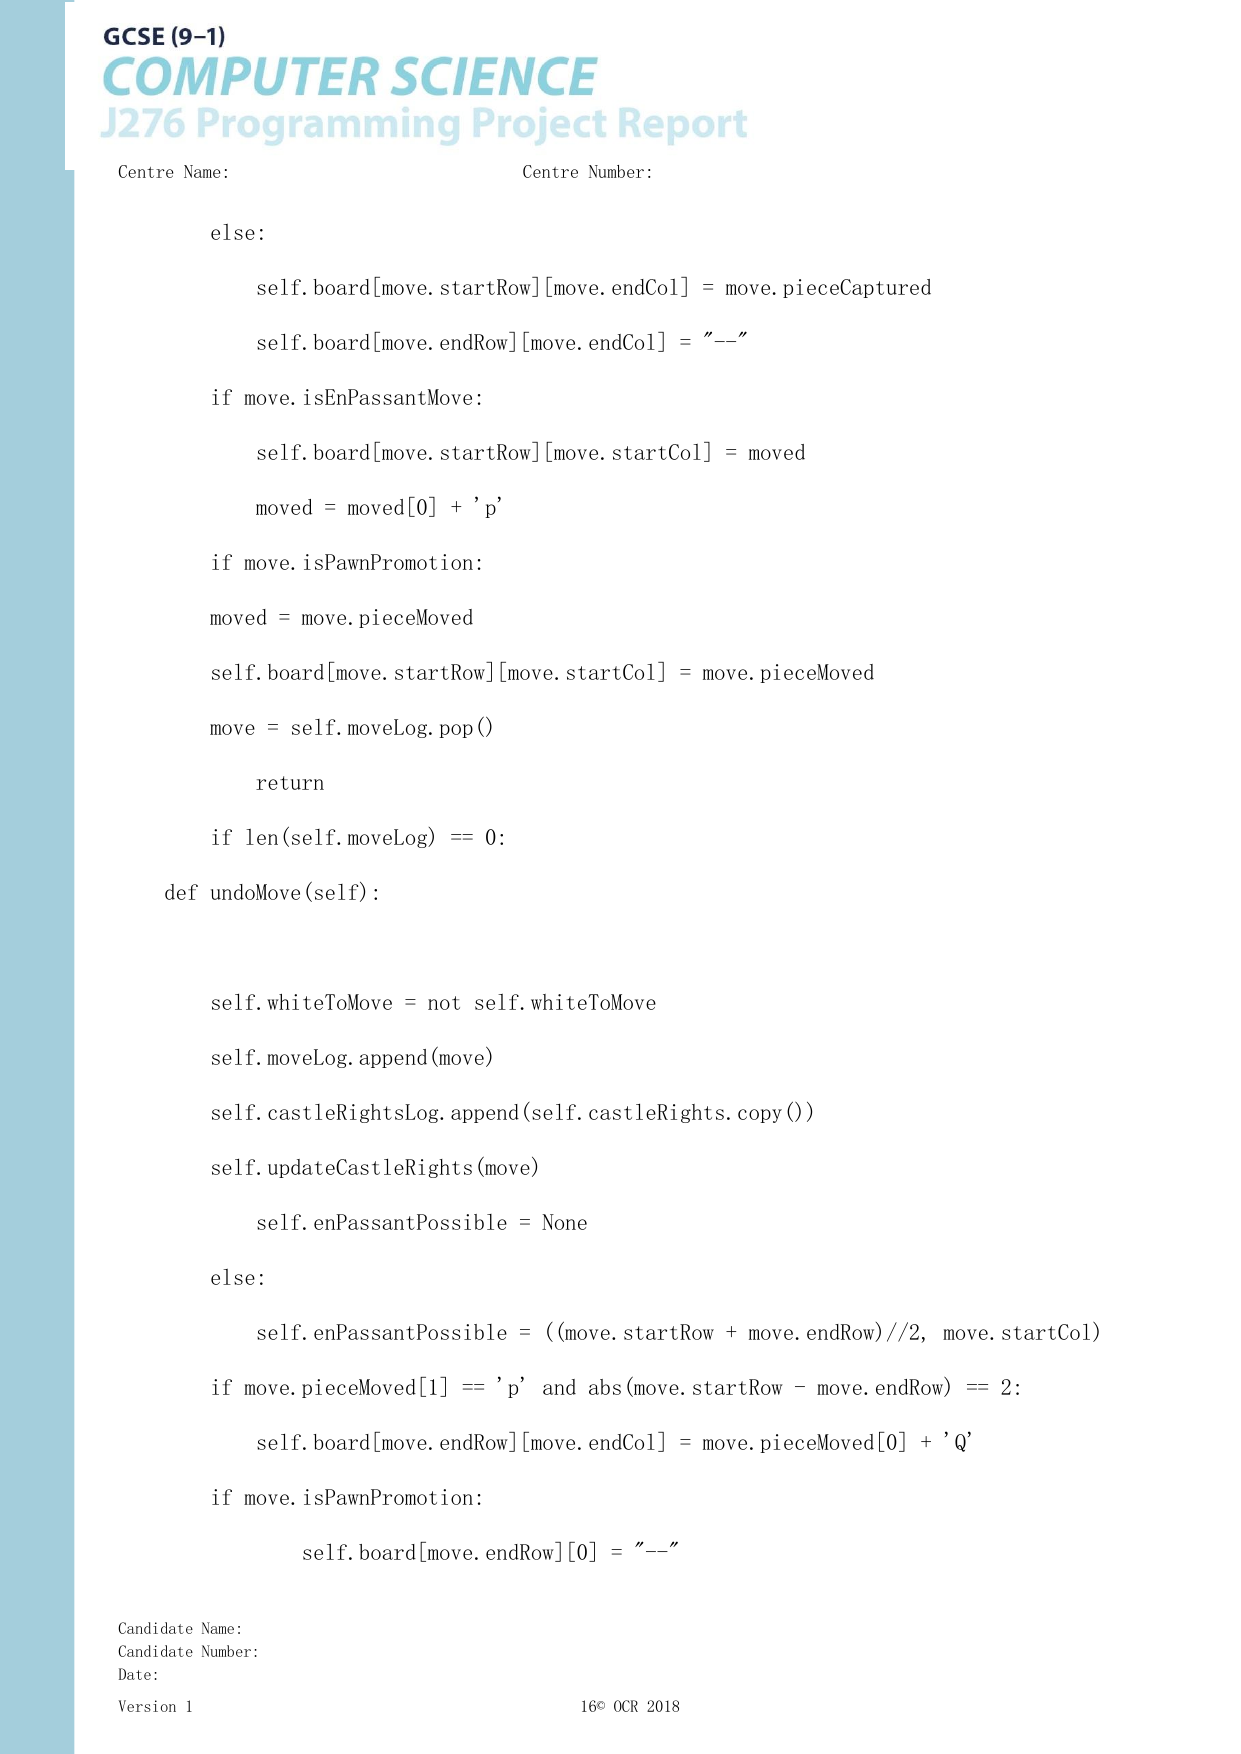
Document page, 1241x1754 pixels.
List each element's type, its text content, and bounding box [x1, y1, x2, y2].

text if move.pieceMoved[1] == 'p' and abs(move.startRow - move.endRow) == 2: [118, 1372, 1152, 1398]
text self.board[move.endRow][move.endCol] = move.pieceMoved[0] + 'Q' [118, 1427, 1152, 1453]
text self.enPassantPossible = ((move.startRow + move.endRow)//2, move.startCol) [118, 1317, 1152, 1343]
text if move.isEnPassantMove: [118, 382, 1152, 408]
text self.castleRightsLog.append(self.castleRights.copy()) [118, 1097, 1152, 1123]
text self.enPassantPossible = None [118, 1207, 1152, 1233]
text if move.isPawnPromotion: [118, 1482, 1152, 1508]
text self.moveLog.append(move) [118, 1042, 1152, 1068]
text else: [118, 1262, 1152, 1288]
text if move.isPawnPromotion: [118, 547, 1152, 573]
text return [118, 767, 1152, 793]
text self.board[move.startRow][move.startCol] = move.pieceMoved [118, 657, 1152, 683]
text self.updateCastleRights(move) [118, 1152, 1152, 1178]
text self.board[move.endRow][move.endCol] = "--" [118, 327, 1152, 353]
text self.board[move.startRow][move.endCol] = move.pieceCaptured [118, 272, 1152, 298]
text if len(self.moveLog) == 0: [118, 822, 1152, 848]
text moved = moved[0] + 'p' [118, 492, 1152, 518]
text def undoMove(self): [118, 877, 1152, 903]
text self.board[move.endRow][0] = "--" [118, 1537, 1152, 1563]
text else: [118, 217, 1152, 243]
text move = self.moveLog.pop() [118, 712, 1152, 738]
text self.board[move.startRow][move.startCol] = moved [118, 437, 1152, 463]
text moved = move.pieceMoved [118, 602, 1152, 628]
text self.whiteToMove = not self.whiteToMove [118, 987, 1152, 1013]
picture [65, 2, 1240, 170]
